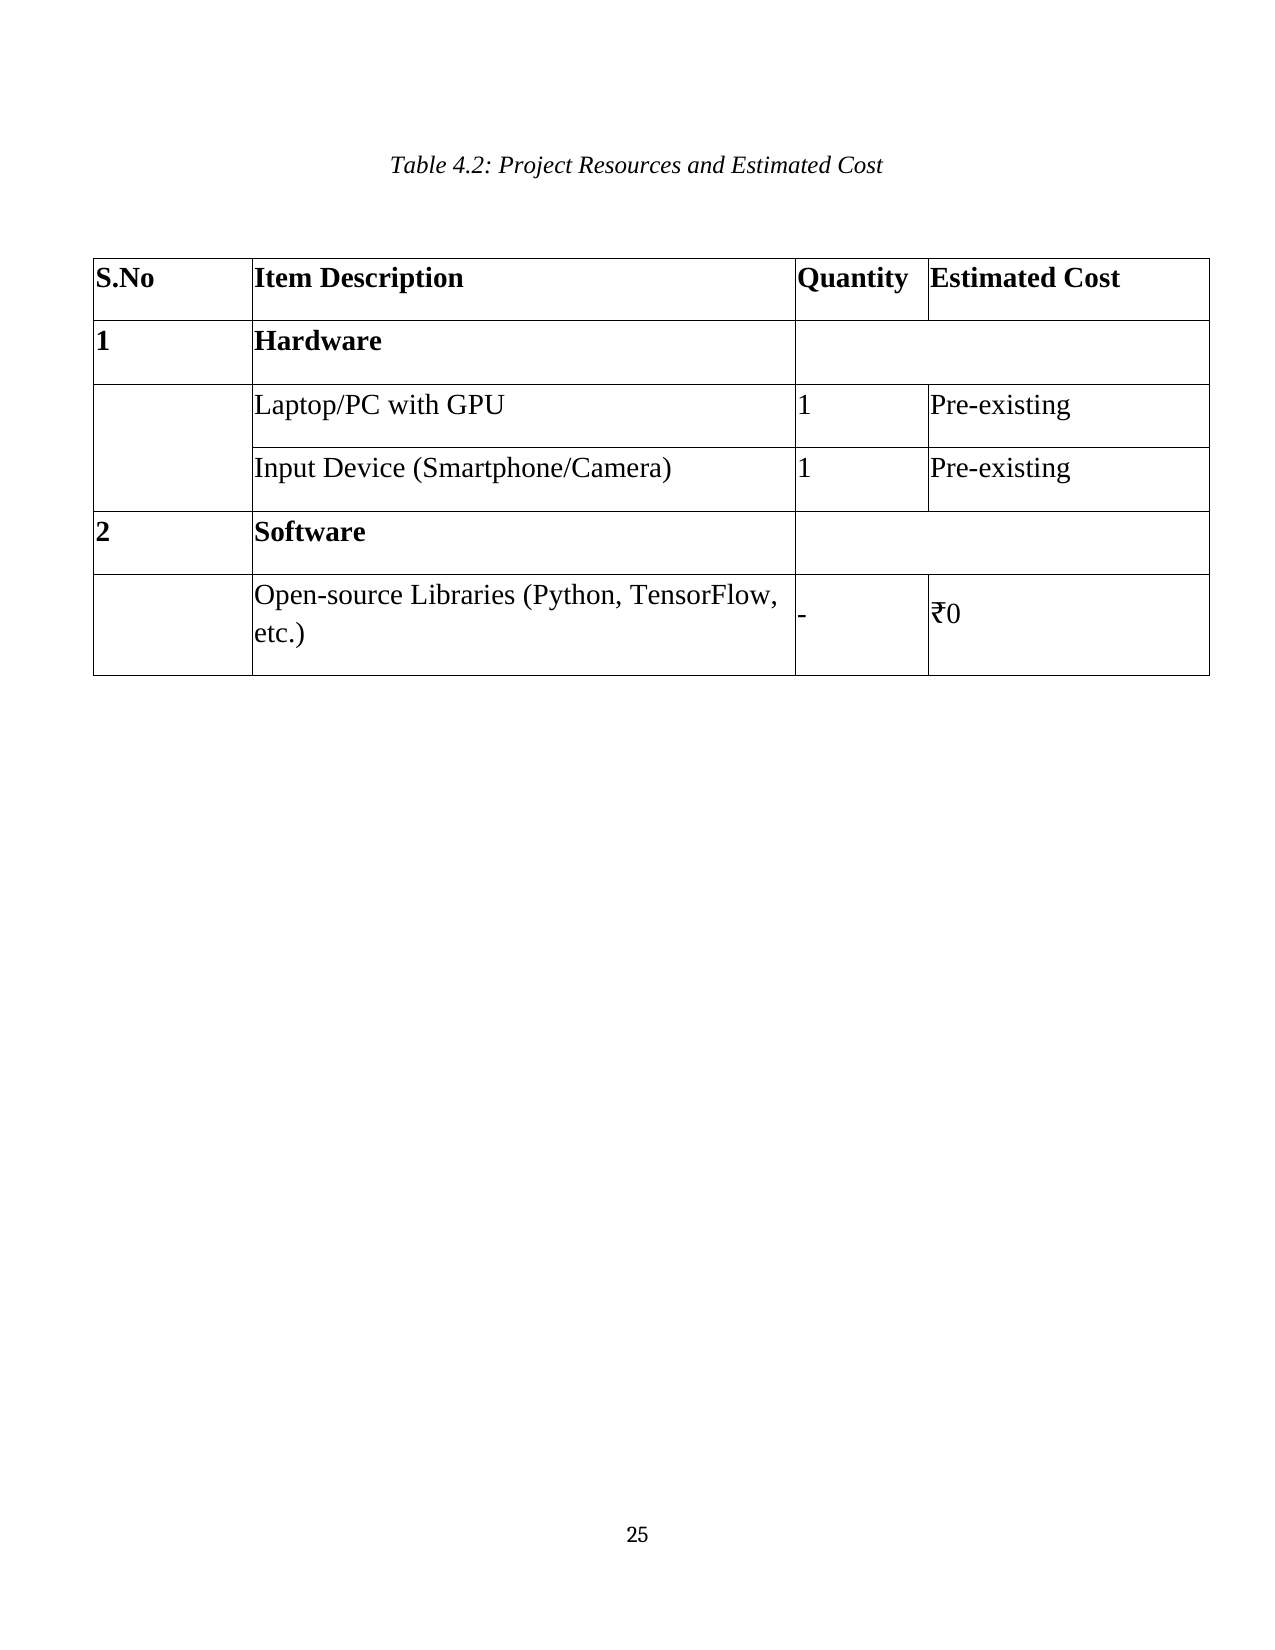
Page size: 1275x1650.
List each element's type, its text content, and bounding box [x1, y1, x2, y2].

table_header Quantity [796, 259, 928, 320]
table_cell Laptop/PC with GPU [253, 385, 795, 447]
table_header Estimated Cost [929, 259, 1209, 320]
table_cell [796, 512, 928, 574]
table_cell Input Device (Smartphone/Camera) [253, 448, 795, 511]
table_cell 1 [796, 385, 928, 447]
table_cell [94, 385, 252, 447]
table_cell 2 [94, 512, 252, 574]
table_cell [94, 447, 252, 511]
table_cell [928, 512, 1209, 574]
table_cell Pre-existing [929, 385, 1209, 447]
table_header S.No [94, 259, 252, 320]
table_cell Open-source Libraries (Python, TensorFlow, etc.) [253, 575, 795, 675]
table_cell [796, 321, 928, 384]
table_cell [94, 575, 252, 675]
table_cell Hardware [253, 321, 795, 384]
table_cell [928, 321, 1209, 384]
table_cell Software [253, 512, 795, 574]
text Table 4.2: Project Resources and Estimated Cost [187, 150, 1087, 179]
table_cell ₹0 [929, 575, 1209, 675]
table_header Item Description [253, 259, 795, 320]
table_cell 1 [94, 321, 252, 384]
table_cell - [796, 575, 928, 675]
table_cell Pre-existing [929, 448, 1209, 511]
table_cell 1 [796, 448, 928, 511]
